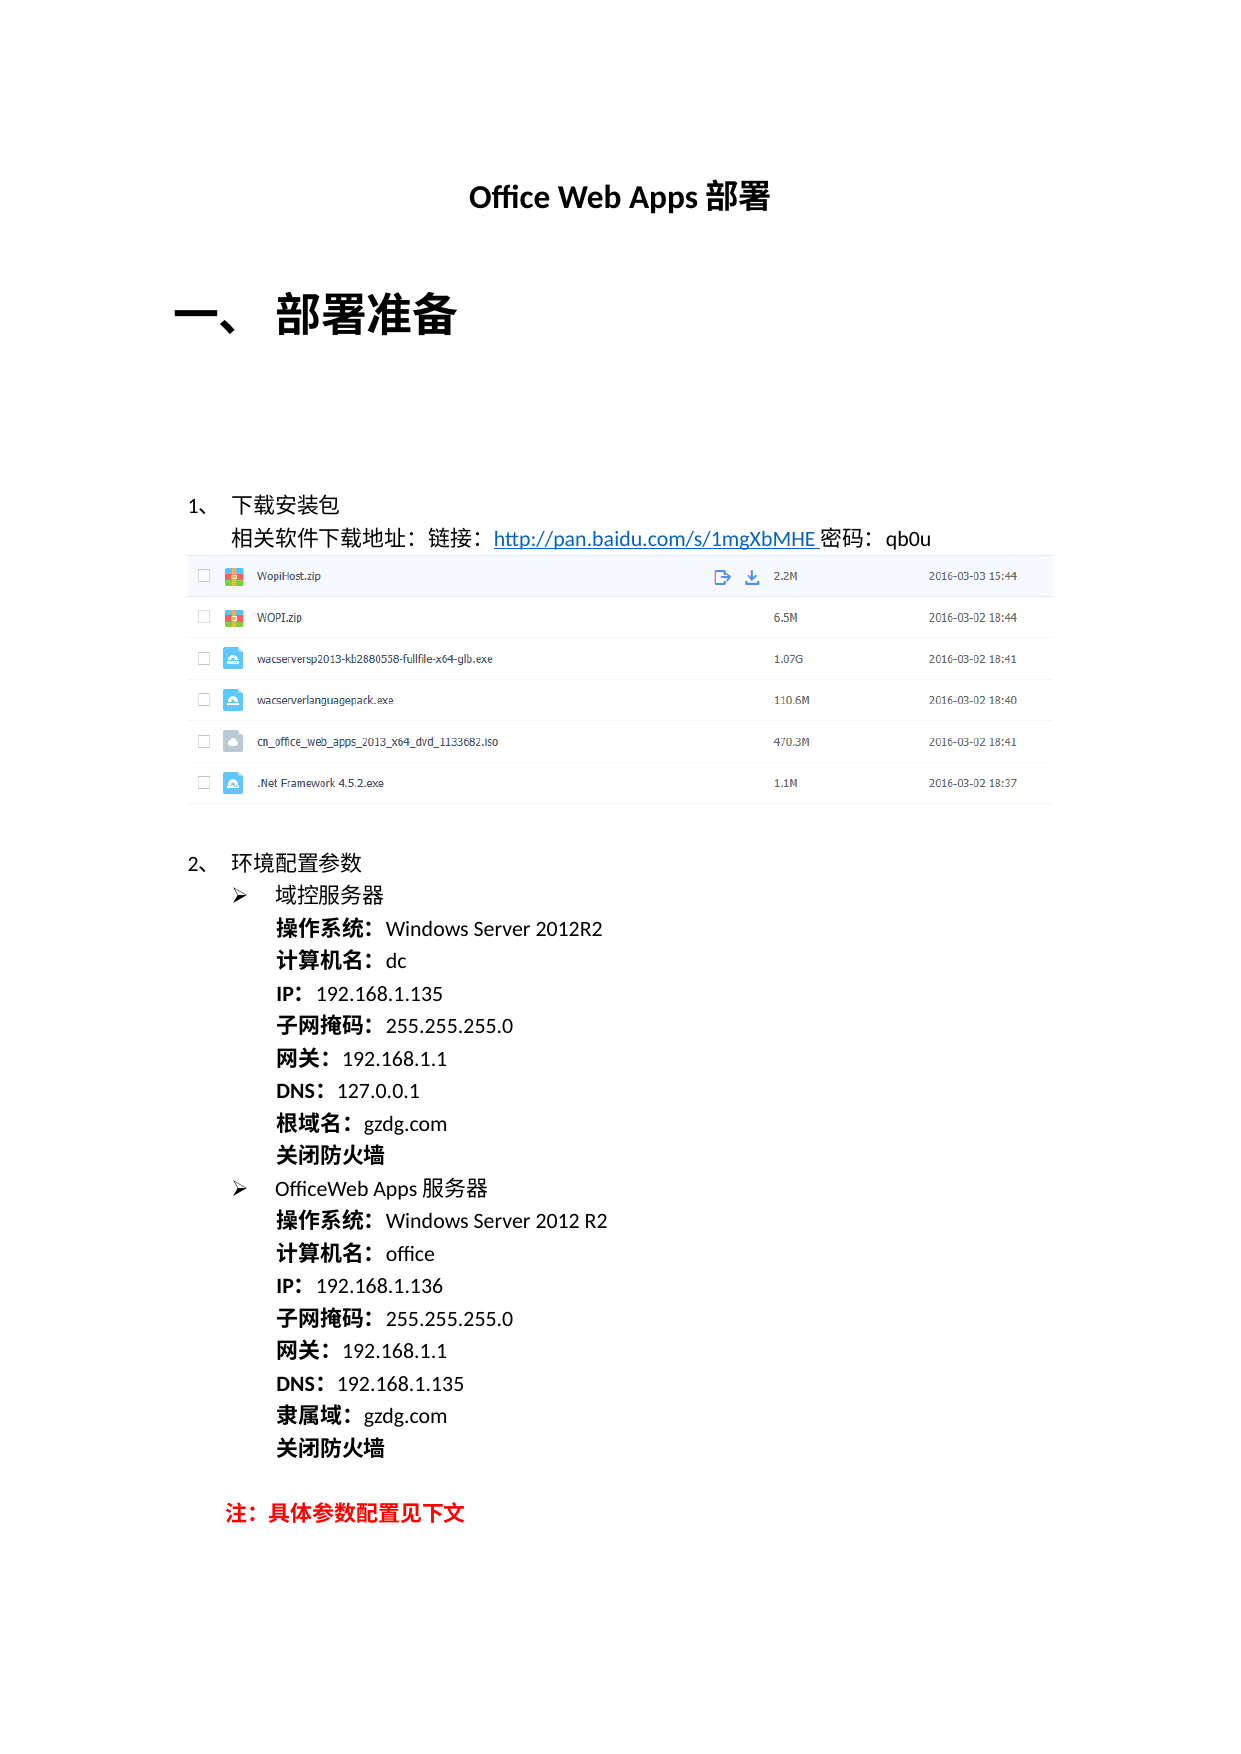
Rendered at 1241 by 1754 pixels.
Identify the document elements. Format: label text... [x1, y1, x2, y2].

list 关闭防火墙 [276, 1430, 1053, 1463]
list 下载安装包 [187, 488, 1053, 520]
list DNS：127.0.0.1 [276, 1073, 1053, 1105]
picture [187, 552, 1053, 809]
list IP：192.168.1.136 [276, 1268, 1053, 1300]
list 网关：192.168.1.1 [276, 1040, 1053, 1073]
list 环境配置参数 [187, 845, 1053, 878]
text 根域名：gzdg.com [276, 1105, 1053, 1138]
list OfficeWeb Apps 服务器 [231, 1170, 1053, 1203]
list 域控服务器 [231, 878, 1053, 910]
list IP：192.168.1.135 [276, 975, 1053, 1008]
list 子网掩码：255.255.255.0 [276, 1300, 1053, 1333]
list 子网掩码：255.255.255.0 [276, 1008, 1053, 1040]
list 关闭防火墙 [276, 1138, 1053, 1170]
text 相关软件下载地址：链接：http://pan.baidu.com/s/1mgXbMHE密码：qb0u [187, 520, 1053, 552]
list 隶属域：gzdg.com [276, 1398, 1053, 1430]
list 操作系统：Windows Server 2012 R2 [276, 1203, 1053, 1235]
subtitle 部署准备 [173, 262, 1053, 360]
list 操作系统：Windows Server 2012R2 [276, 910, 1053, 943]
list 注：具体参数配置见下文 [225, 1495, 1053, 1528]
list DNS：192.168.1.135 [276, 1365, 1053, 1398]
text Office Web Apps部署 [187, 162, 1053, 227]
list 计算机名：dc [276, 943, 1053, 975]
list 计算机名：office [276, 1235, 1053, 1268]
list 网关：192.168.1.1 [276, 1333, 1053, 1365]
